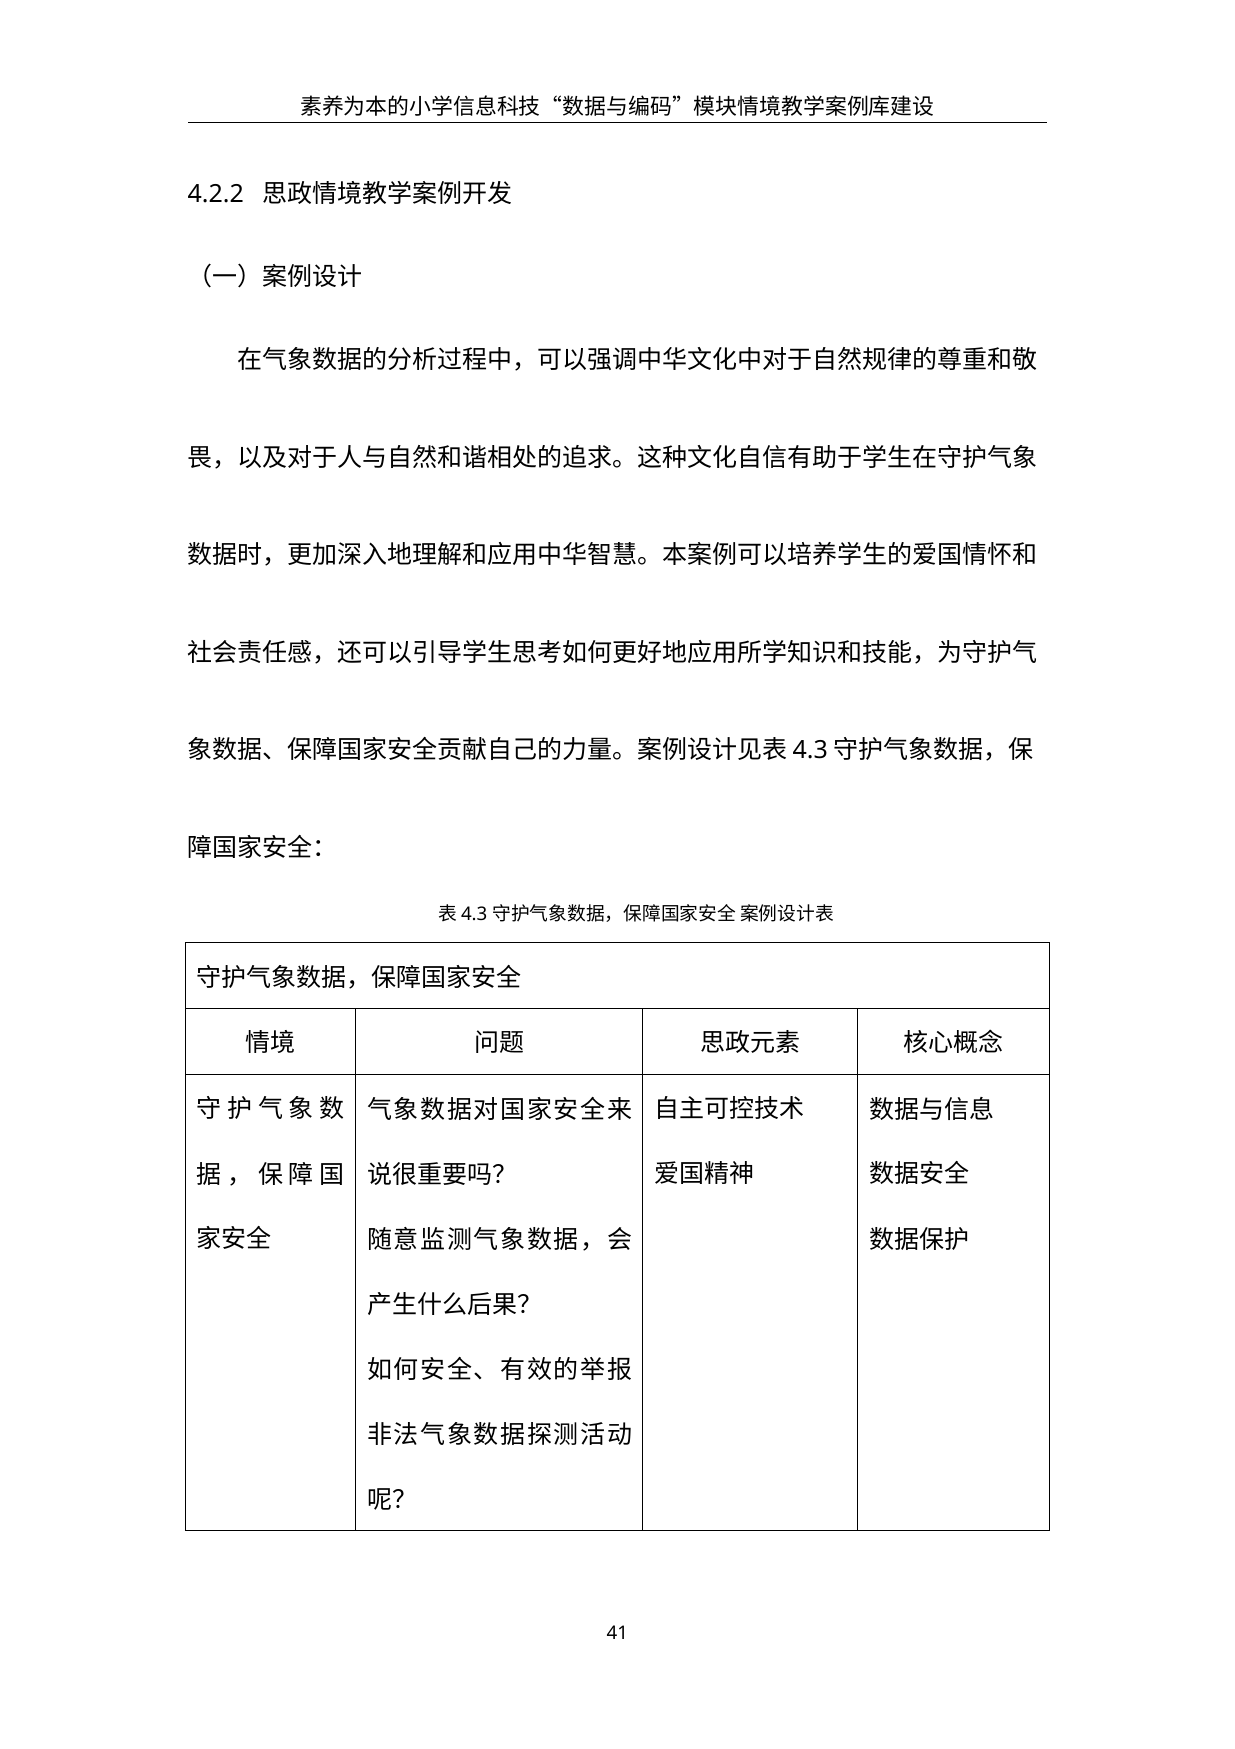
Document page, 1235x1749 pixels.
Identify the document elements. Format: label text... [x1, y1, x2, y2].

table_cell 数据与信息 数据安全 数据保护 [858, 1075, 1049, 1530]
list （一）案例设计 [187, 242, 1047, 307]
table_cell 守护气象数据，保障国家安全 [186, 1075, 355, 1530]
table_cell 自主可控技术 爱国精神 [643, 1075, 857, 1530]
table_cell 气象数据对国家安全来说很重要吗？ 随意监测气象数据，会产生什么后果？ 如何安全、有效的举报非法气象数据探测活动呢？ [356, 1075, 642, 1530]
table_cell 情境 [186, 1009, 355, 1074]
text 表4.3 守护气象数据，保障国家安全 案例设计表 [187, 896, 1047, 928]
table_cell 问题 [356, 1009, 642, 1074]
table_cell 核心概念 [858, 1009, 1049, 1074]
list 思政情境教学案例开发 [187, 159, 1047, 224]
table_header 守护气象数据，保障国家安全 [186, 943, 1049, 1008]
table_cell 思政元素 [643, 1009, 857, 1074]
text 在气象数据的分析过程中，可以强调中华文化中对于自然规律的尊重和敬畏，以及对于人与自然和谐相处的追求。这种文化自信有助于学生在守护气象数据时，更加深入地理解和应用中华智慧。本案例可以培养学生的爱国情怀和社会责任感，还可以引导学生思考如何更好地应用所学知识和技能，为守护气象数据、保障国家安全贡献自己的力量。案例设计见表4.3守护气象数据，保障国家安全： [187, 325, 1047, 878]
